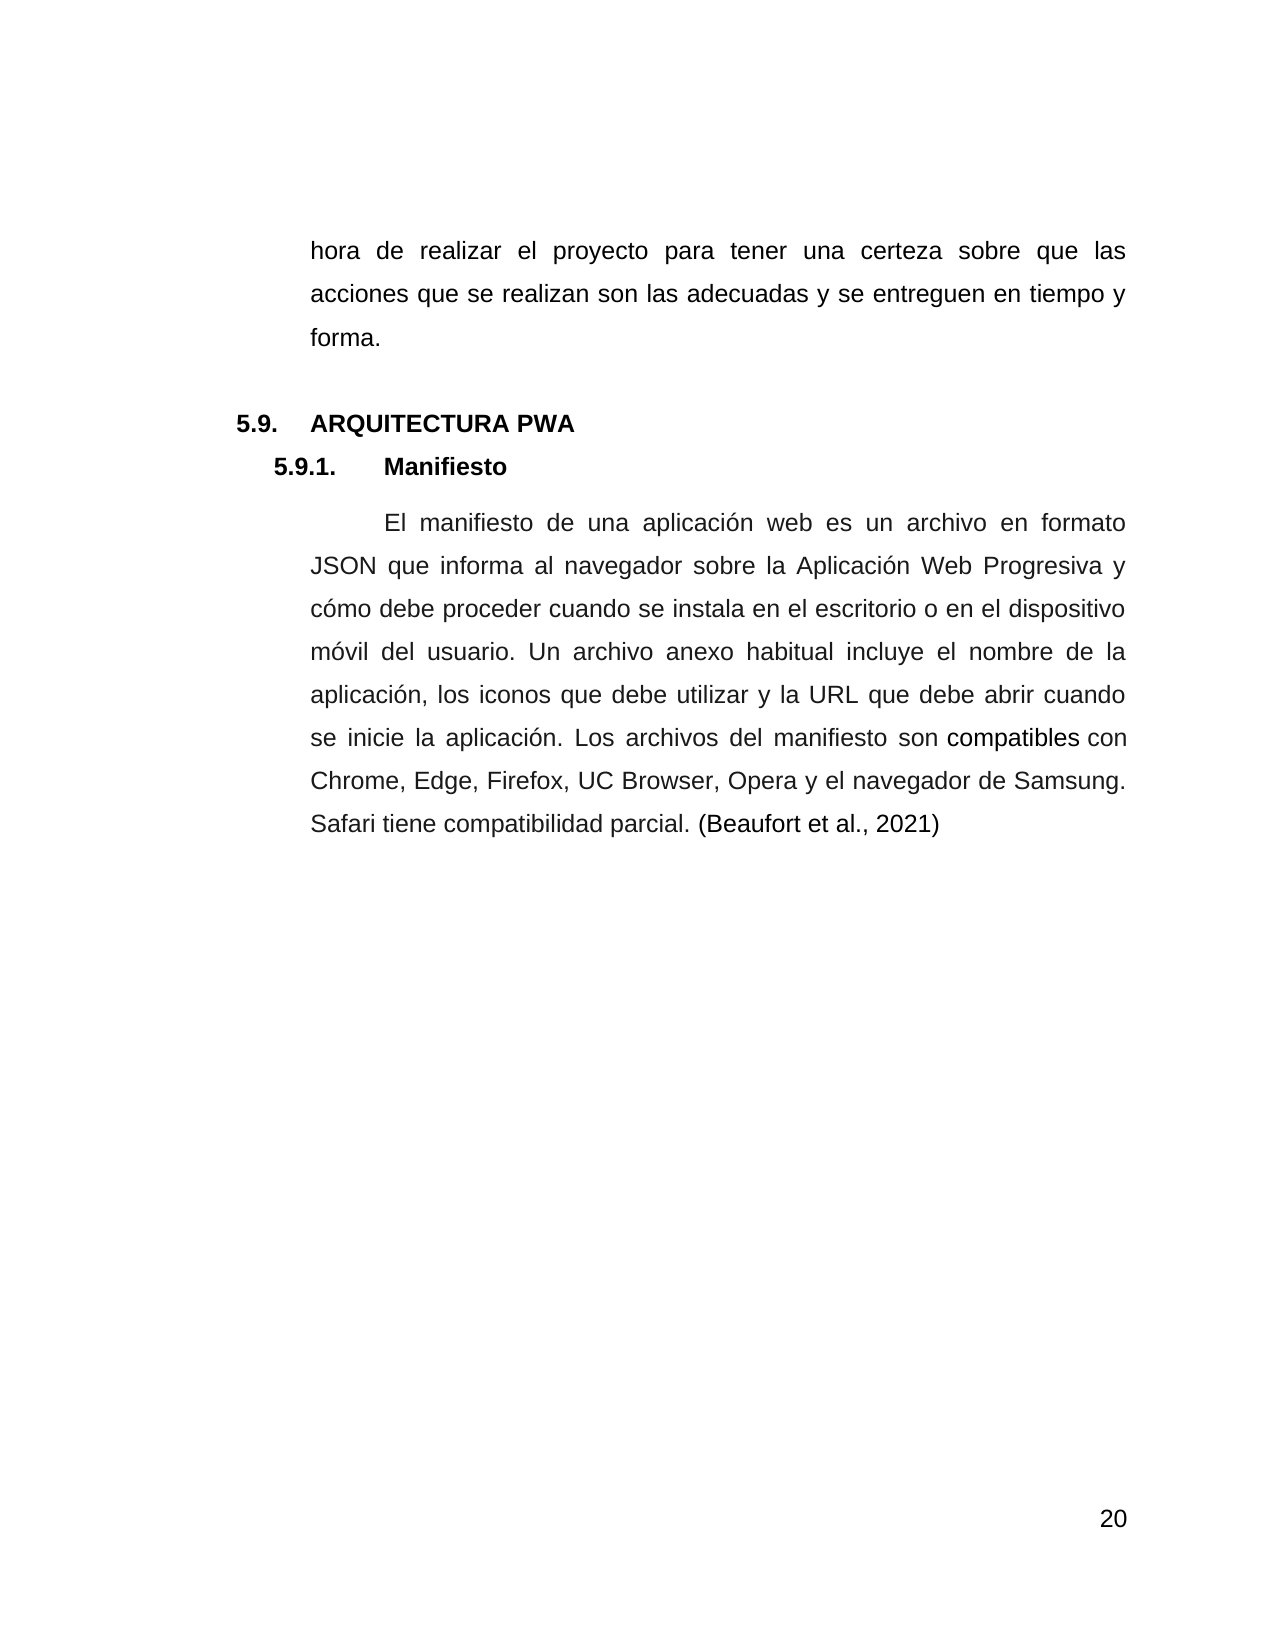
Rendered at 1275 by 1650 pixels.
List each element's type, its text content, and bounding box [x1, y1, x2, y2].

text El manifiesto de una aplicación web es un archivo en formato JSON que informa al navegador sobre la Aplicación Web Progresiva y cómo debe proceder cuando se instala en el escritorio o en el dispositivo móvil del usuario. Un archivo anexo habitual incluye el nombre de la aplicación, los iconos que debe utilizar y la URL que debe abrir cuando se inicie la aplicación. Los archivos del manifiesto son compatibles con Chrome, Edge, Firefox, UC Browser, Opera y el navegador de Samsung. Safari tiene compatibilidad parcial. [310, 507, 1127, 838]
text ARQUITECTURA PWA [236, 409, 1127, 437]
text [310, 236, 1127, 351]
text Manifiesto [273, 452, 1127, 481]
